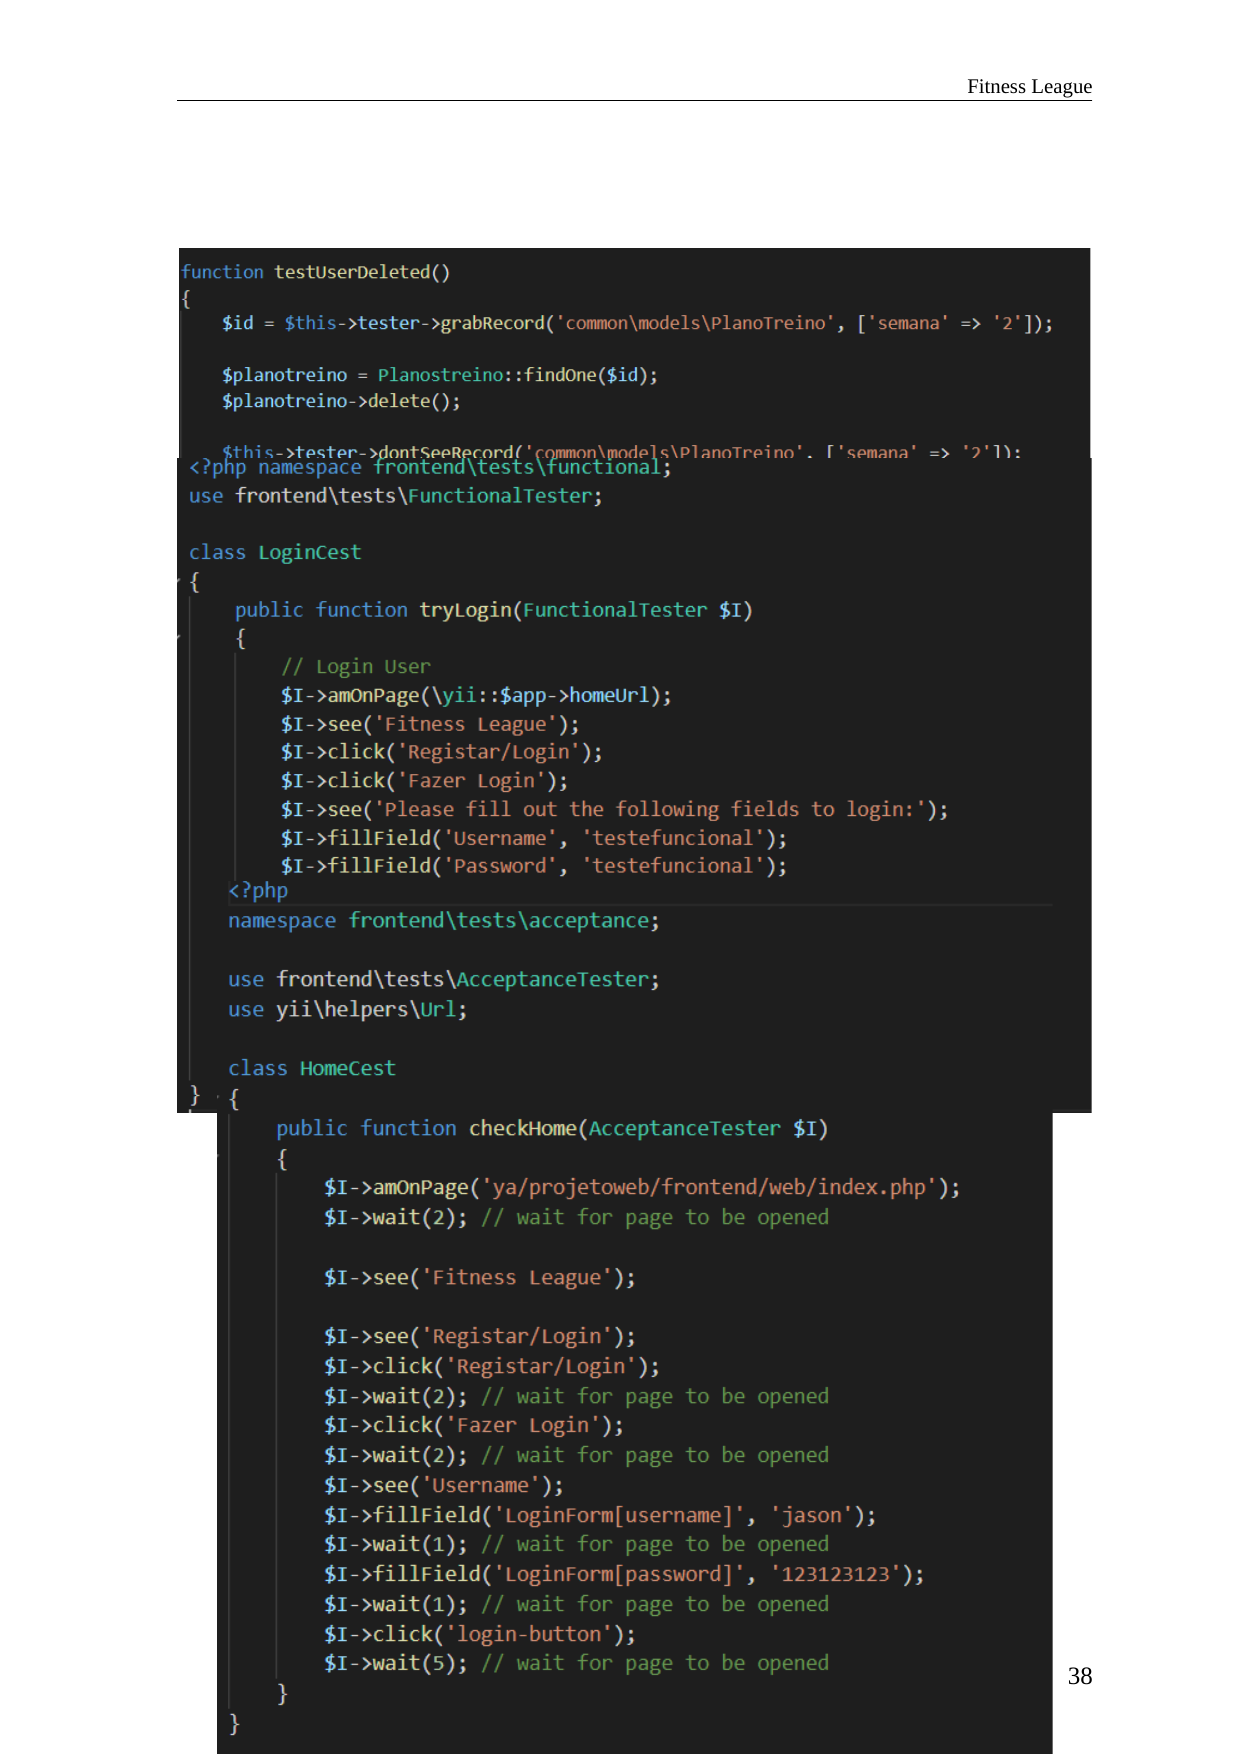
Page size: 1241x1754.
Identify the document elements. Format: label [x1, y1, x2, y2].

picture [177, 248, 1092, 1754]
